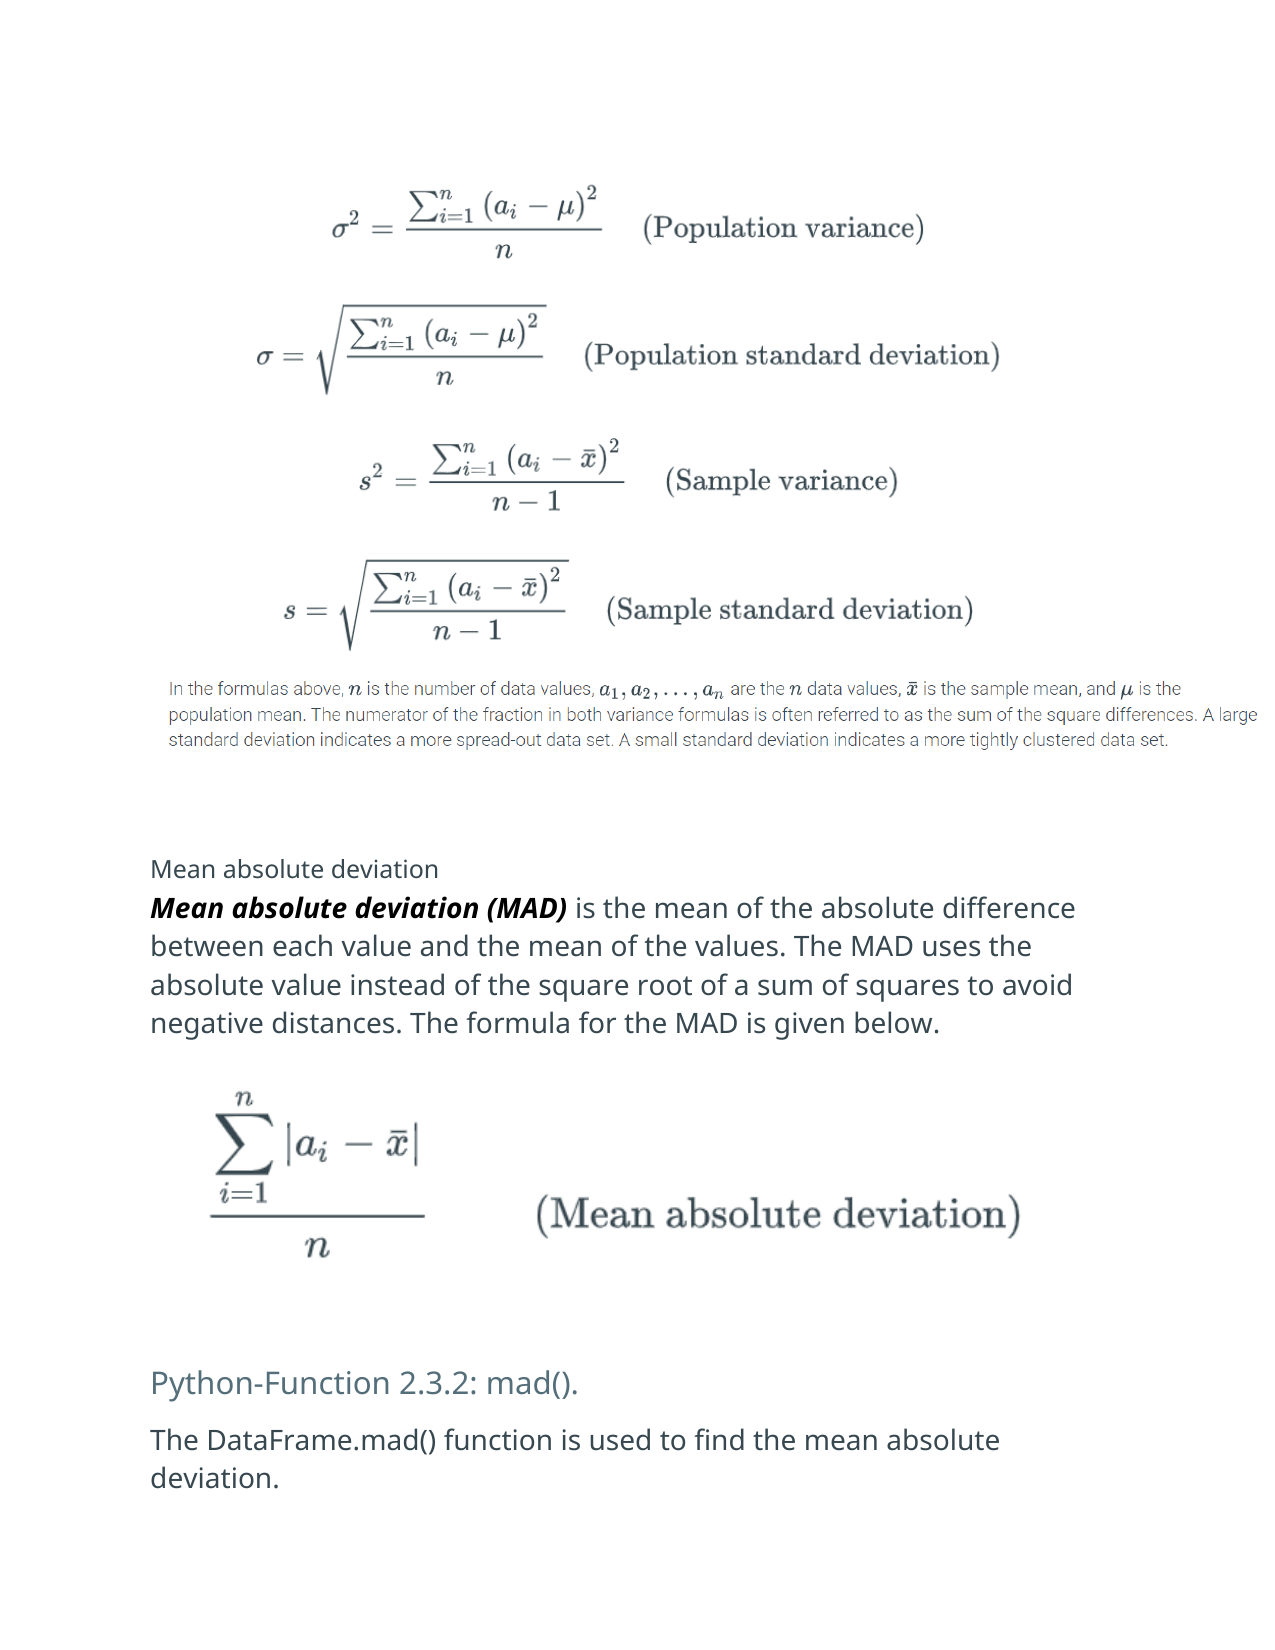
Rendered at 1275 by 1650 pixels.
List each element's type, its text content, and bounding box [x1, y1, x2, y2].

text Python-Function 2.3.2: mad(). [150, 1361, 1125, 1404]
text The DataFrame.mad() function is used to find the mean absolute deviation. [150, 1420, 1125, 1497]
picture [150, 150, 1275, 758]
text Mean absolute deviation (MAD) is the mean of the absolute difference between each value and the mean of the values. The MAD uses the absolute value instead of the square root of a sum of squares to avoid negative distances. The formula for the MAD is given below. [150, 888, 1125, 1041]
picture [150, 1057, 1125, 1296]
subtitle Mean absolute deviation [150, 851, 1125, 885]
